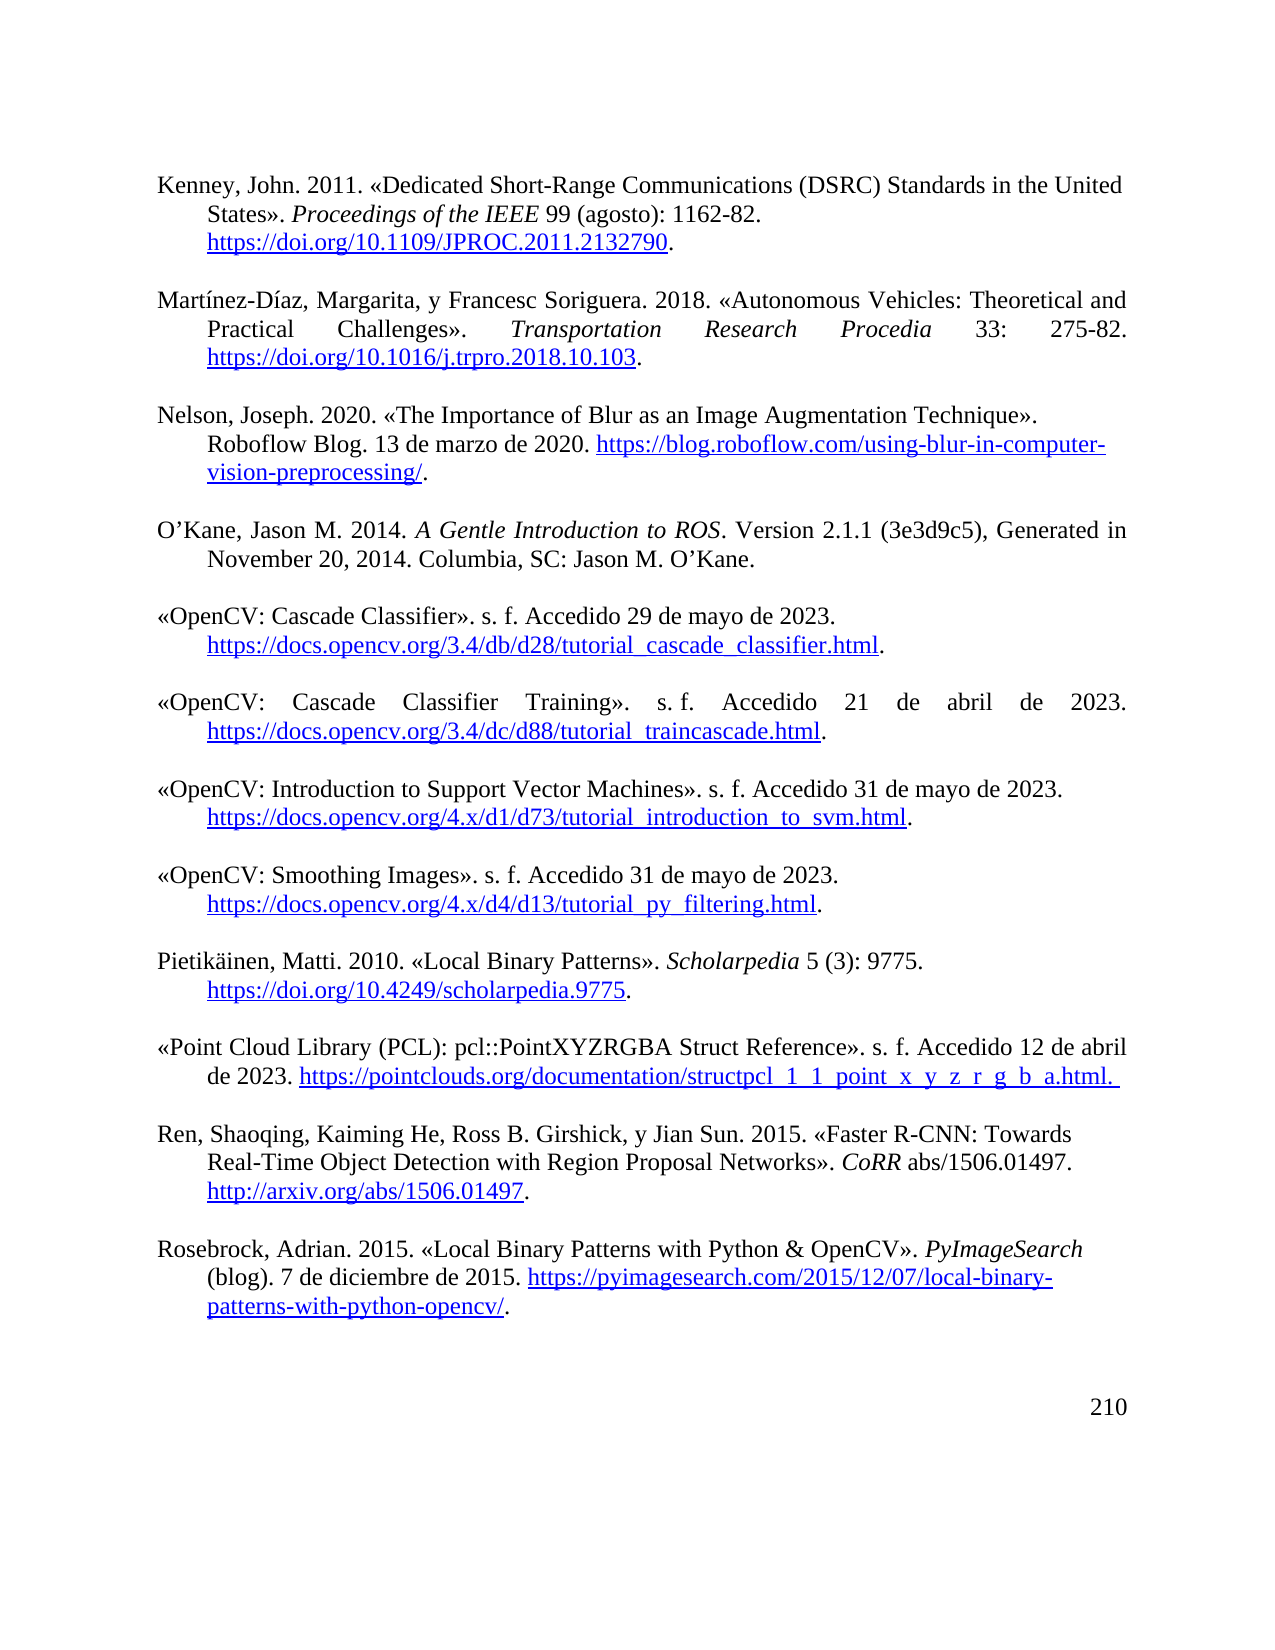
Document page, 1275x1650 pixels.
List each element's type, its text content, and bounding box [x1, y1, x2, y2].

text Rosebrock, Adrian. 2015. «Local Binary Patterns with Python & OpenCV». PyImageSearch (blog). 7 de diciembre de 2015. https://pyimagesearch.com/2015/12/07/local-binary-patterns-with-python-opencv/. [157, 1234, 1127, 1320]
text Ren, Shaoqing, Kaiming He, Ross B. Girshick, y Jian Sun. 2015. «Faster R-CNN: Towards Real-Time Object Detection with Region Proposal Networks». CoRR abs/1506.01497. http://arxiv.org/abs/1506.01497. [157, 1119, 1127, 1205]
text Martínez-Díaz, Margarita, y Francesc Soriguera. 2018. «Autonomous Vehicles: Theoretical and Practical Challenges». Transportation Research Procedia 33: 275-82. https://doi.org/10.1016/j.trpro.2018.10.103. [157, 285, 1127, 371]
text «Point Cloud Library (PCL): pcl::PointXYZRGBA Struct Reference». s. f. Accedido 12 de abril de 2023. https://pointclouds.org/documentation/structpcl_1_1_point_x_y_z_r_g_b_a.html. [157, 1032, 1127, 1090]
text «OpenCV: Smoothing Images». s. f. Accedido 31 de mayo de 2023. https://docs.opencv.org/4.x/d4/d13/tutorial_py_filtering.html. [157, 860, 1127, 917]
text Nelson, Joseph. 2020. «The Importance of Blur as an Image Augmentation Technique». Roboflow Blog. 13 de marzo de 2020. https://blog.roboflow.com/using-blur-in-computer-vision-preprocessing/. [157, 400, 1127, 486]
text Pietikäinen, Matti. 2010. «Local Binary Patterns». Scholarpedia 5 (3): 9775. https://doi.org/10.4249/scholarpedia.9775. [157, 946, 1127, 1004]
text «OpenCV: Cascade Classifier». s. f. Accedido 29 de mayo de 2023. https://docs.opencv.org/3.4/db/d28/tutorial_cascade_classifier.html. [157, 601, 1127, 659]
text «OpenCV: Cascade Classifier Training». s. f. Accedido 21 de abril de 2023. https://docs.opencv.org/3.4/dc/d88/tutorial_traincascade.html. [157, 687, 1127, 745]
text Kenney, John. 2011. «Dedicated Short-Range Communications (DSRC) Standards in the United States». Proceedings of the IEEE 99 (agosto): 1162-82. https://doi.org/10.1109/JPROC.2011.2132790. [157, 170, 1127, 256]
text O’Kane, Jason M. 2014. A Gentle Introduction to ROS. Version 2.1.1 (3e3d9c5), Generated in November 20, 2014. Columbia, SC: Jason M. O’Kane. [157, 515, 1127, 572]
text «OpenCV: Introduction to Support Vector Machines». s. f. Accedido 31 de mayo de 2023. https://docs.opencv.org/4.x/d1/d73/tutorial_introduction_to_svm.html. [157, 774, 1127, 831]
